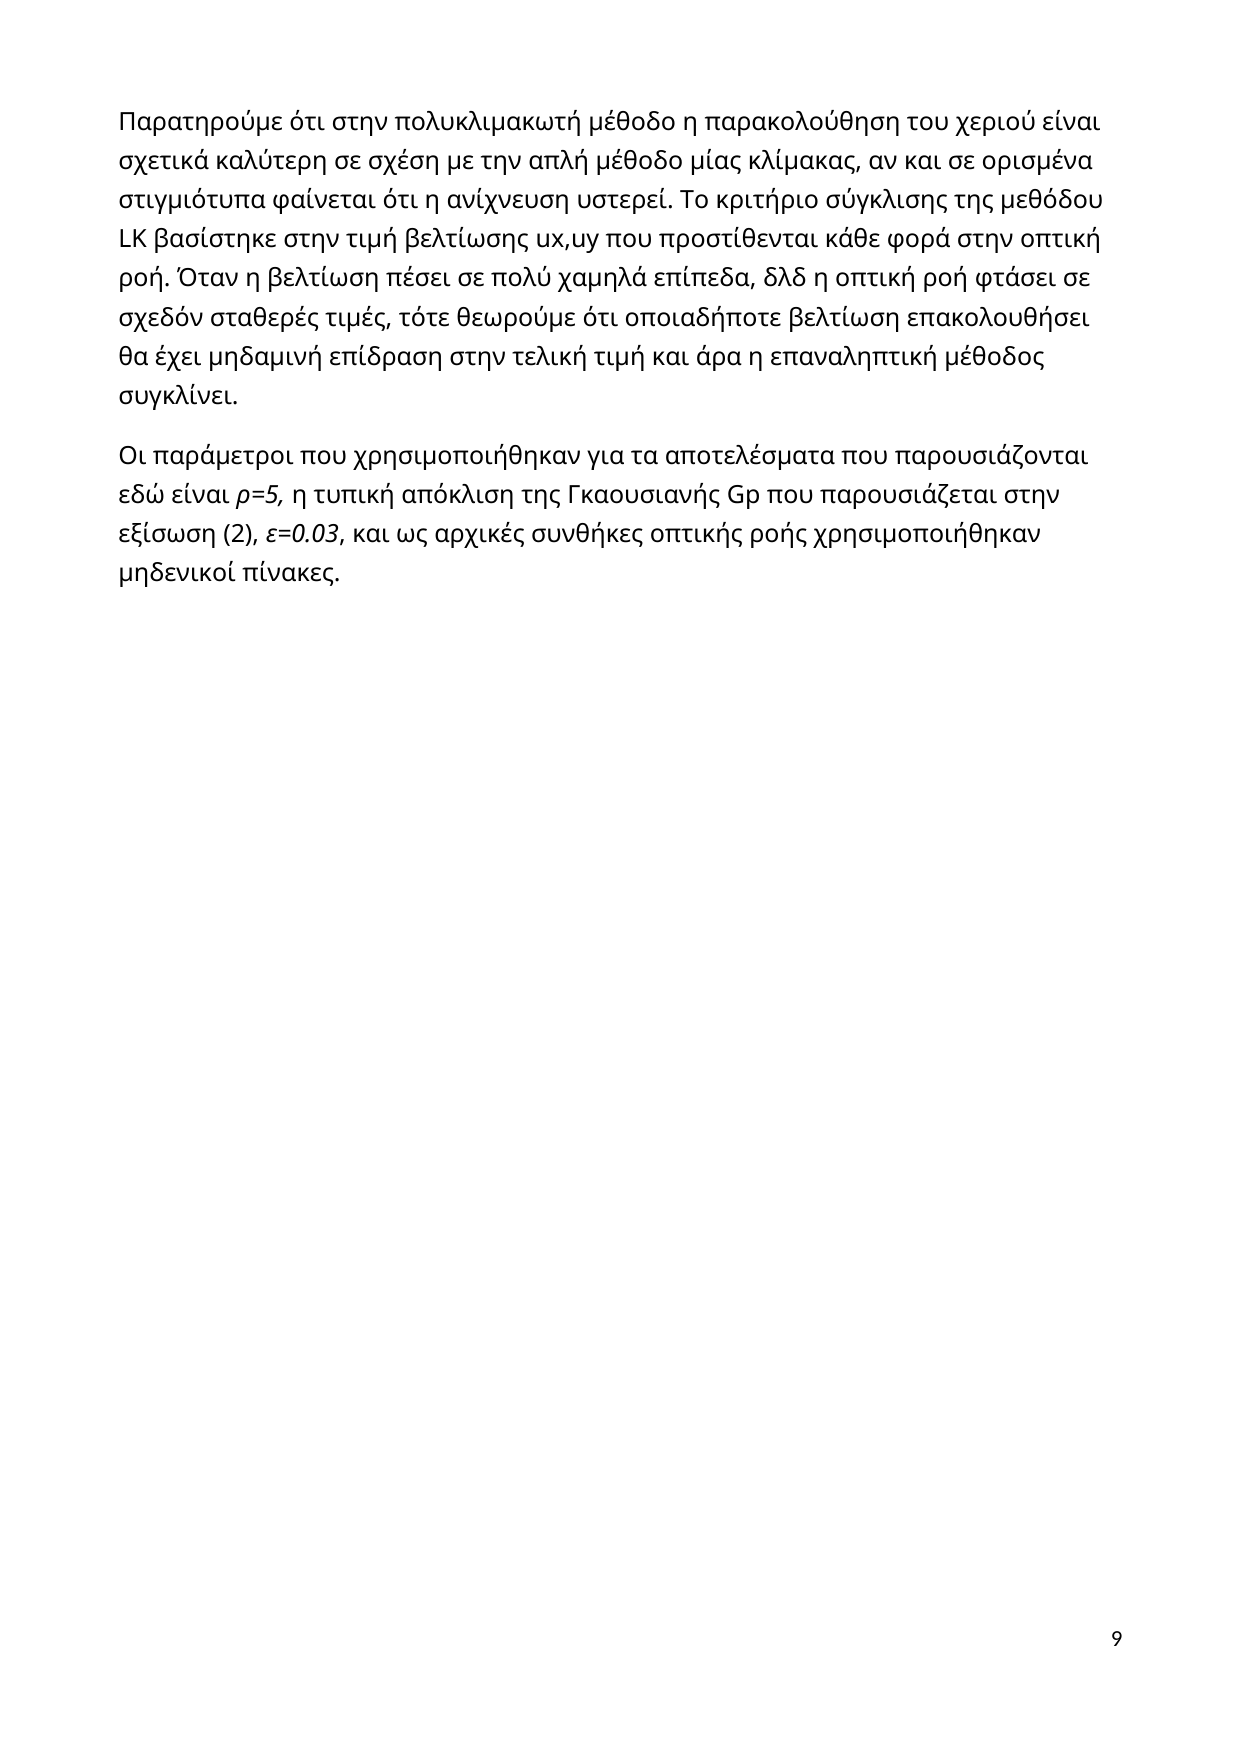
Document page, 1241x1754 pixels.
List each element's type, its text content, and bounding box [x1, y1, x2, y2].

text Οι παράμετροι που χρησιμοποιήθηκαν για τα αποτελέσματα που παρουσιάζονται εδώ είναι ρ=5, η τυπική απόκλιση της Γκαουσιανής Gp που παρουσιάζεται στην εξίσωση (2), ε=0.03, και ως αρχικές συνθήκες οπτικής ροής χρησιμοποιήθηκαν μηδενικοί πίνακες. [118, 438, 1122, 589]
text Παρατηρούμε ότι στην πολυκλιμακωτή μέθοδο η παρακολούθηση του χεριού είναι σχετικά καλύτερη σε σχέση με την απλή μέθοδο μίας κλίμακας, αν και σε ορισμένα στιγμιότυπα φαίνεται ότι η ανίχνευση υστερεί. Το κριτήριο σύγκλισης της μεθόδου LK βασίστηκε στην τιμή βελτίωσης ux,uy που προστίθενται κάθε φορά στην οπτική ροή. Όταν η βελτίωση πέσει σε πολύ χαμηλά επίπεδα, δλδ η οπτική ροή φτάσει σε σχεδόν σταθερές τιμές, τότε θεωρούμε ότι οποιαδήποτε βελτίωση επακολουθήσει θα έχει μηδαμινή επίδραση στην τελική τιμή και άρα η επαναληπτική μέθοδος συγκλίνει. [118, 103, 1122, 412]
